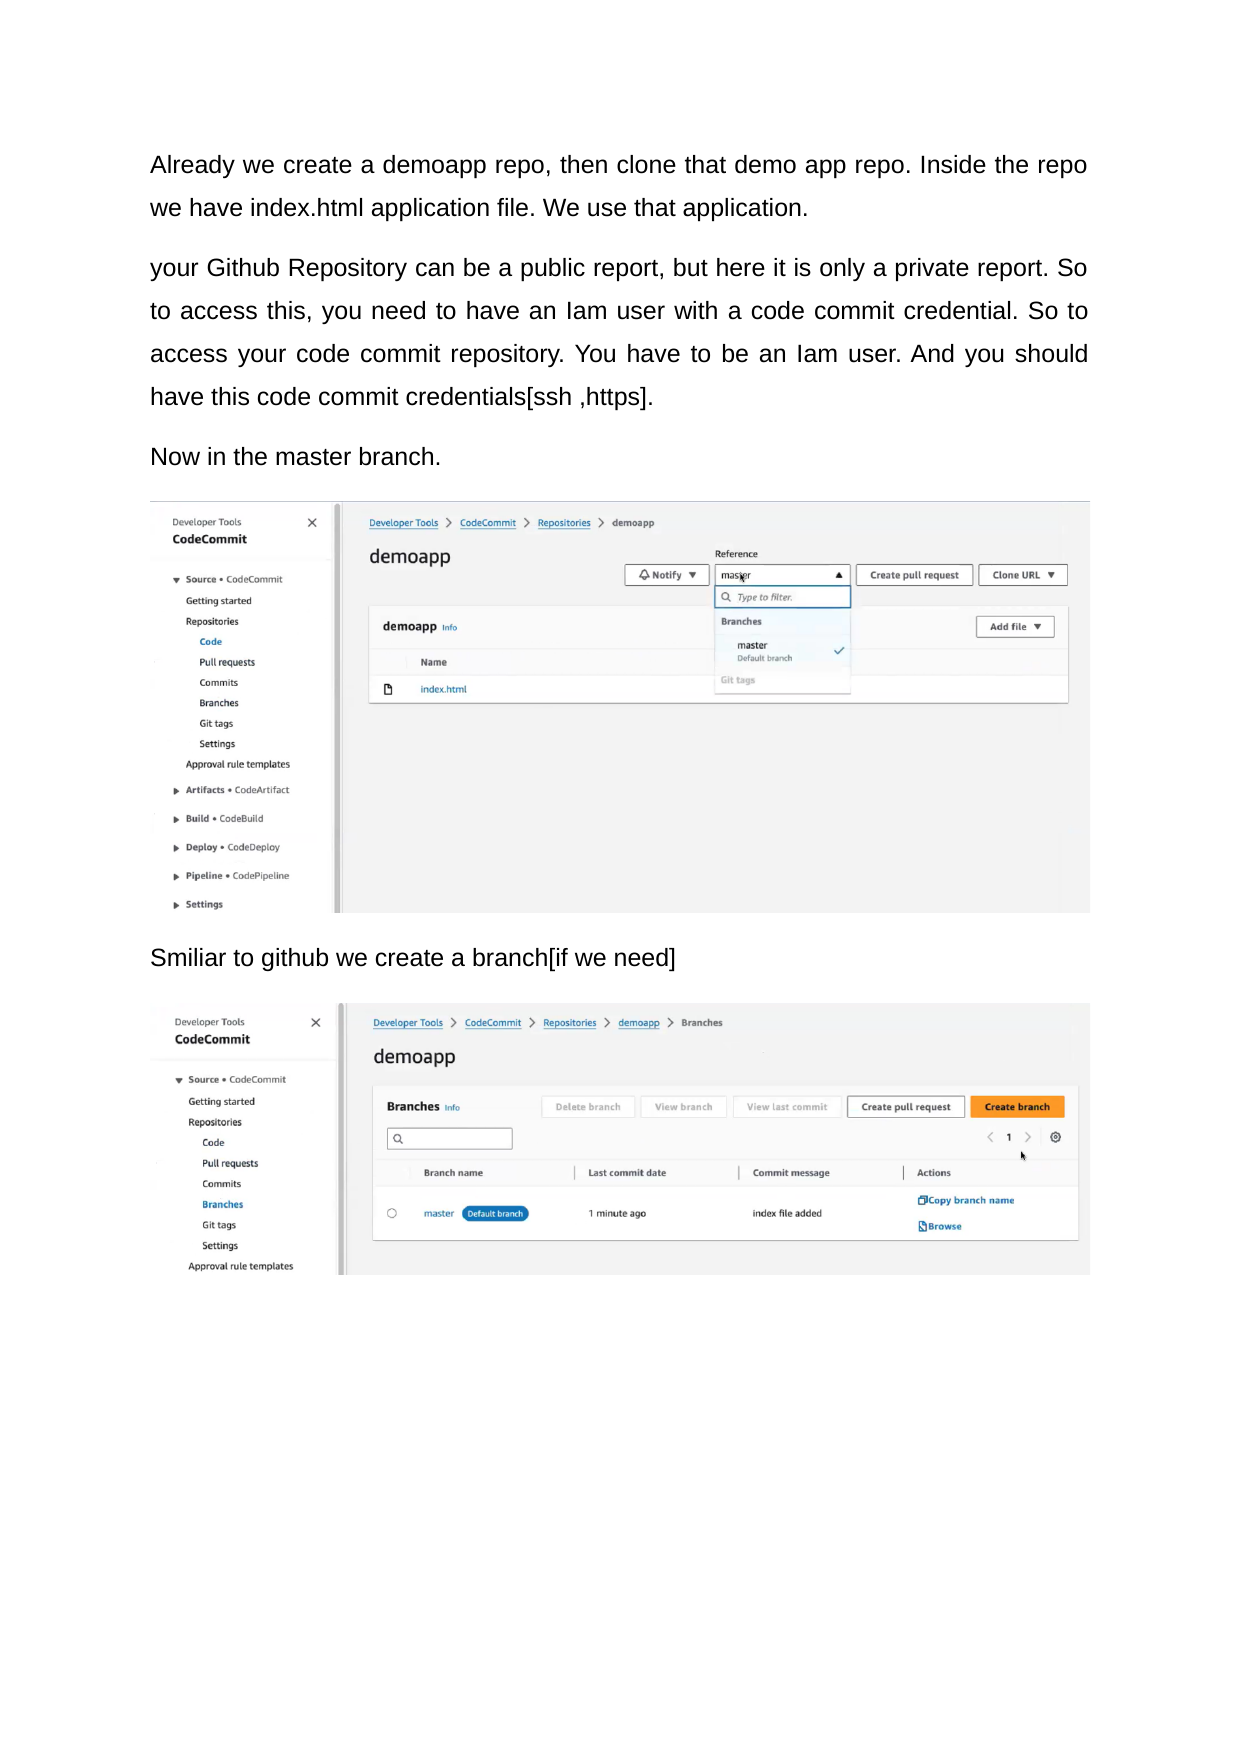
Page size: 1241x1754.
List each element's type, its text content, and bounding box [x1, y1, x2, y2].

picture [150, 501, 1091, 913]
picture [150, 1003, 1091, 1275]
text Smiliar to github we create a branch[if we need] [150, 943, 1090, 972]
text Now in the master branch. [150, 442, 1090, 471]
text your Github Repository can be a public report, but here it is only a private report. So to access this, you need to have an Iam user with a code commit credential. So to access your code commit repository. You have to be an Iam user. And you should have this code commit credentials[ssh ,https]. [150, 253, 1090, 411]
text Already we create a demoapp repo, then clone that demo app repo. Inside the repo we have index.html application file. We use that application. [150, 150, 1090, 222]
